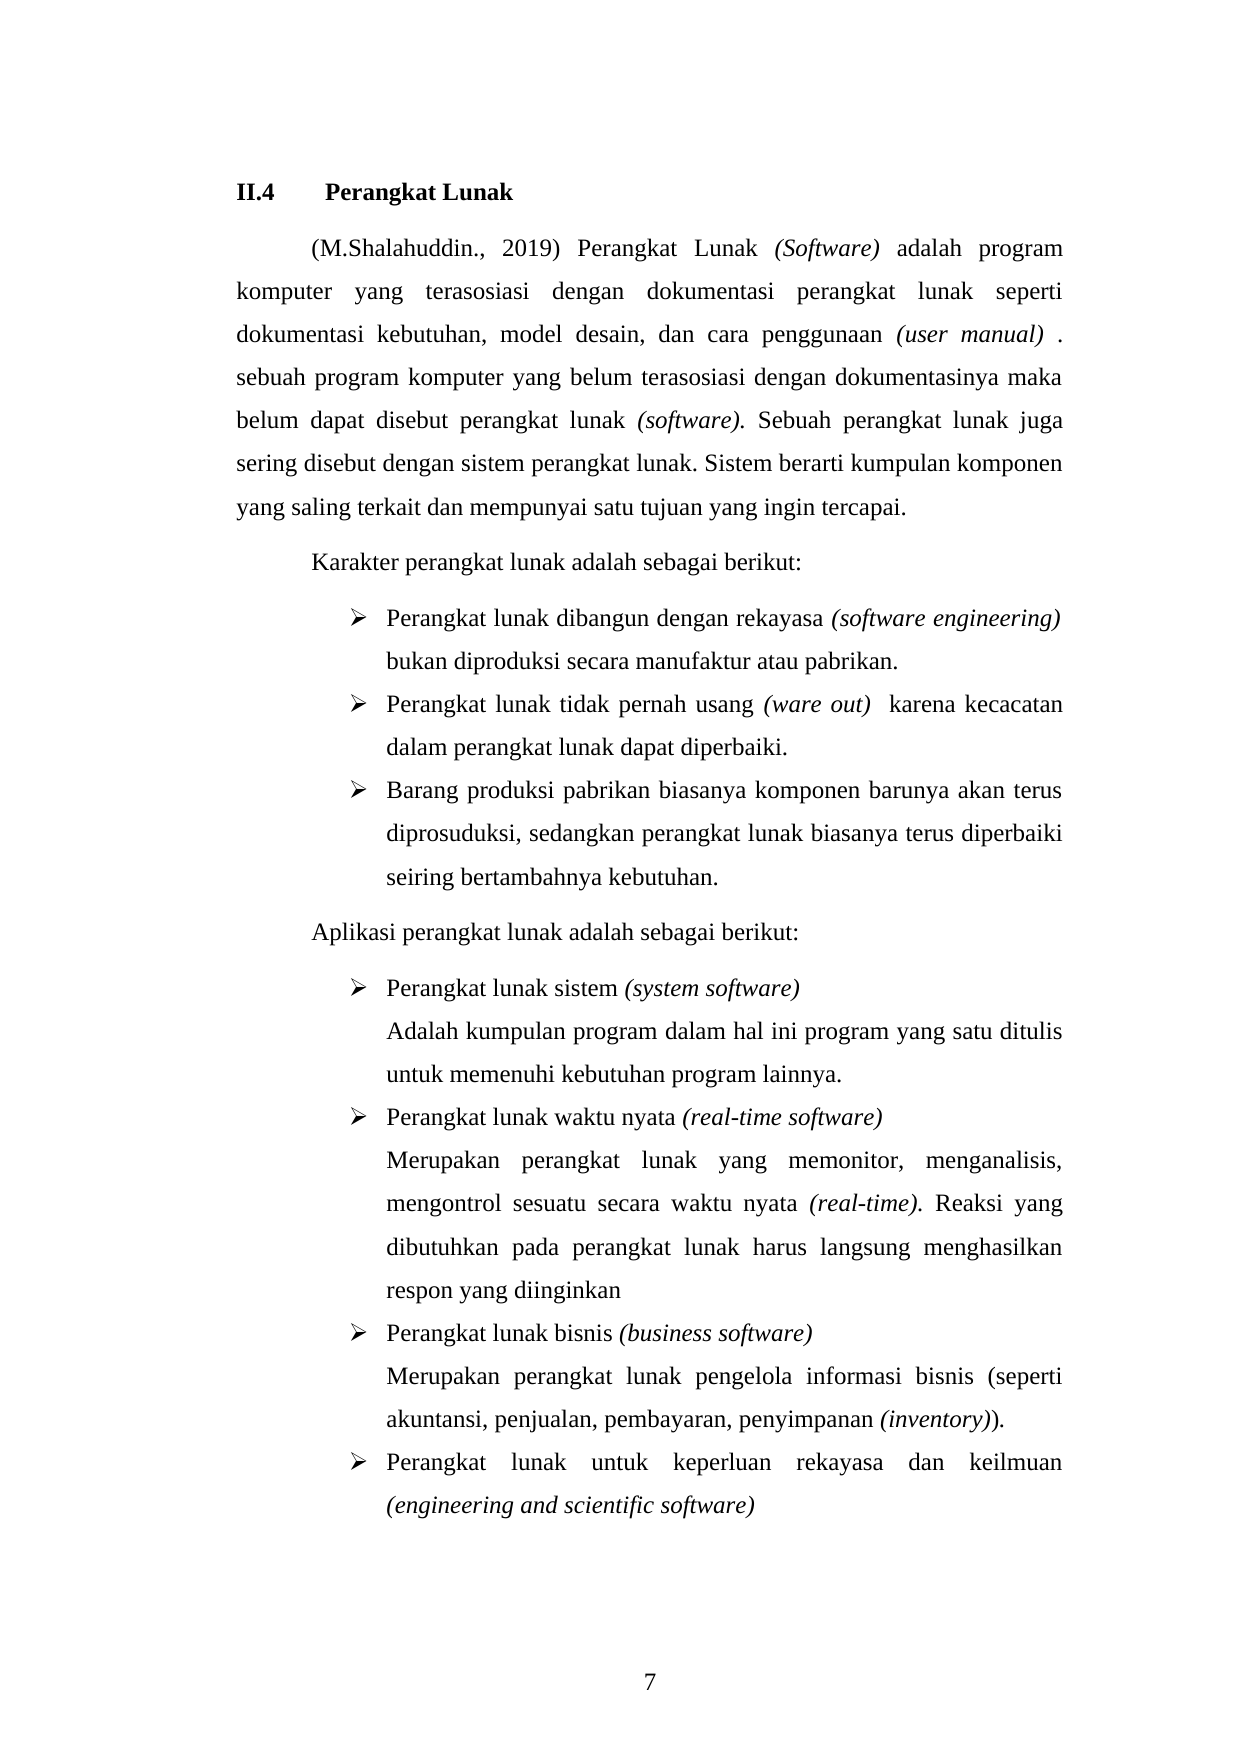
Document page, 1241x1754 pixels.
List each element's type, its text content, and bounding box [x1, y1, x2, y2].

list Perangkat lunak sistem (system software) [349, 973, 1063, 1002]
list Adalah kumpulan program dalam hal ini program yang satu ditulis untuk memenuhi kebutuhan program lainnya. [386, 1016, 1063, 1088]
text Karakter perangkat lunak adalah sebagai berikut: [236, 547, 1063, 576]
list Barang produksi pabrikan biasanya komponen barunya akan terus diprosuduksi, sedangkan perangkat lunak biasanya terus diperbaiki seiring bertambahnya kebutuhan. [349, 775, 1063, 890]
list Perangkat lunak bisnis (business software) [349, 1318, 1063, 1347]
list Perangkat lunak tidak pernah usang (ware out) karena kecacatan dalam perangkat lunak dapat diperbaiki. [349, 689, 1063, 761]
text Aplikasi perangkat lunak adalah sebagai berikut: [236, 917, 1063, 946]
list Merupakan perangkat lunak pengelola informasi bisnis (seperti akuntansi, penjualan, pembayaran, penyimpanan (inventory)). [386, 1361, 1063, 1433]
list Perangkat lunak untuk keperluan rekayasa dan keilmuan (engineering and scientific software) [349, 1447, 1063, 1519]
list Merupakan perangkat lunak yang memonitor, menganalisis, mengontrol sesuatu secara waktu nyata (real-time). Reaksi yang dibutuhkan pada perangkat lunak harus langsung menghasilkan respon yang diinginkan [386, 1145, 1063, 1303]
text Perangkat Lunak (Software) adalah program komputer yang terasosiasi dengan dokumentasi perangkat lunak seperti dokumentasi kebutuhan, model desain, dan cara penggunaan (user manual) . sebuah program komputer yang belum terasosiasi dengan dokumentasinya maka belum dapat disebut perangkat lunak (software). Sebuah perangkat lunak juga sering disebut dengan sistem perangkat lunak. Sistem berarti kumpulan komponen yang saling terkait dan mempunyai satu tujuan yang ingin tercapai. [236, 233, 1063, 520]
subtitle Perangkat Lunak [236, 177, 1063, 206]
list Perangkat lunak dibangun dengan rekayasa (software engineering) bukan diproduksi secara manufaktur atau pabrikan. [349, 603, 1063, 675]
list Perangkat lunak waktu nyata (real-time software) [349, 1102, 1063, 1131]
